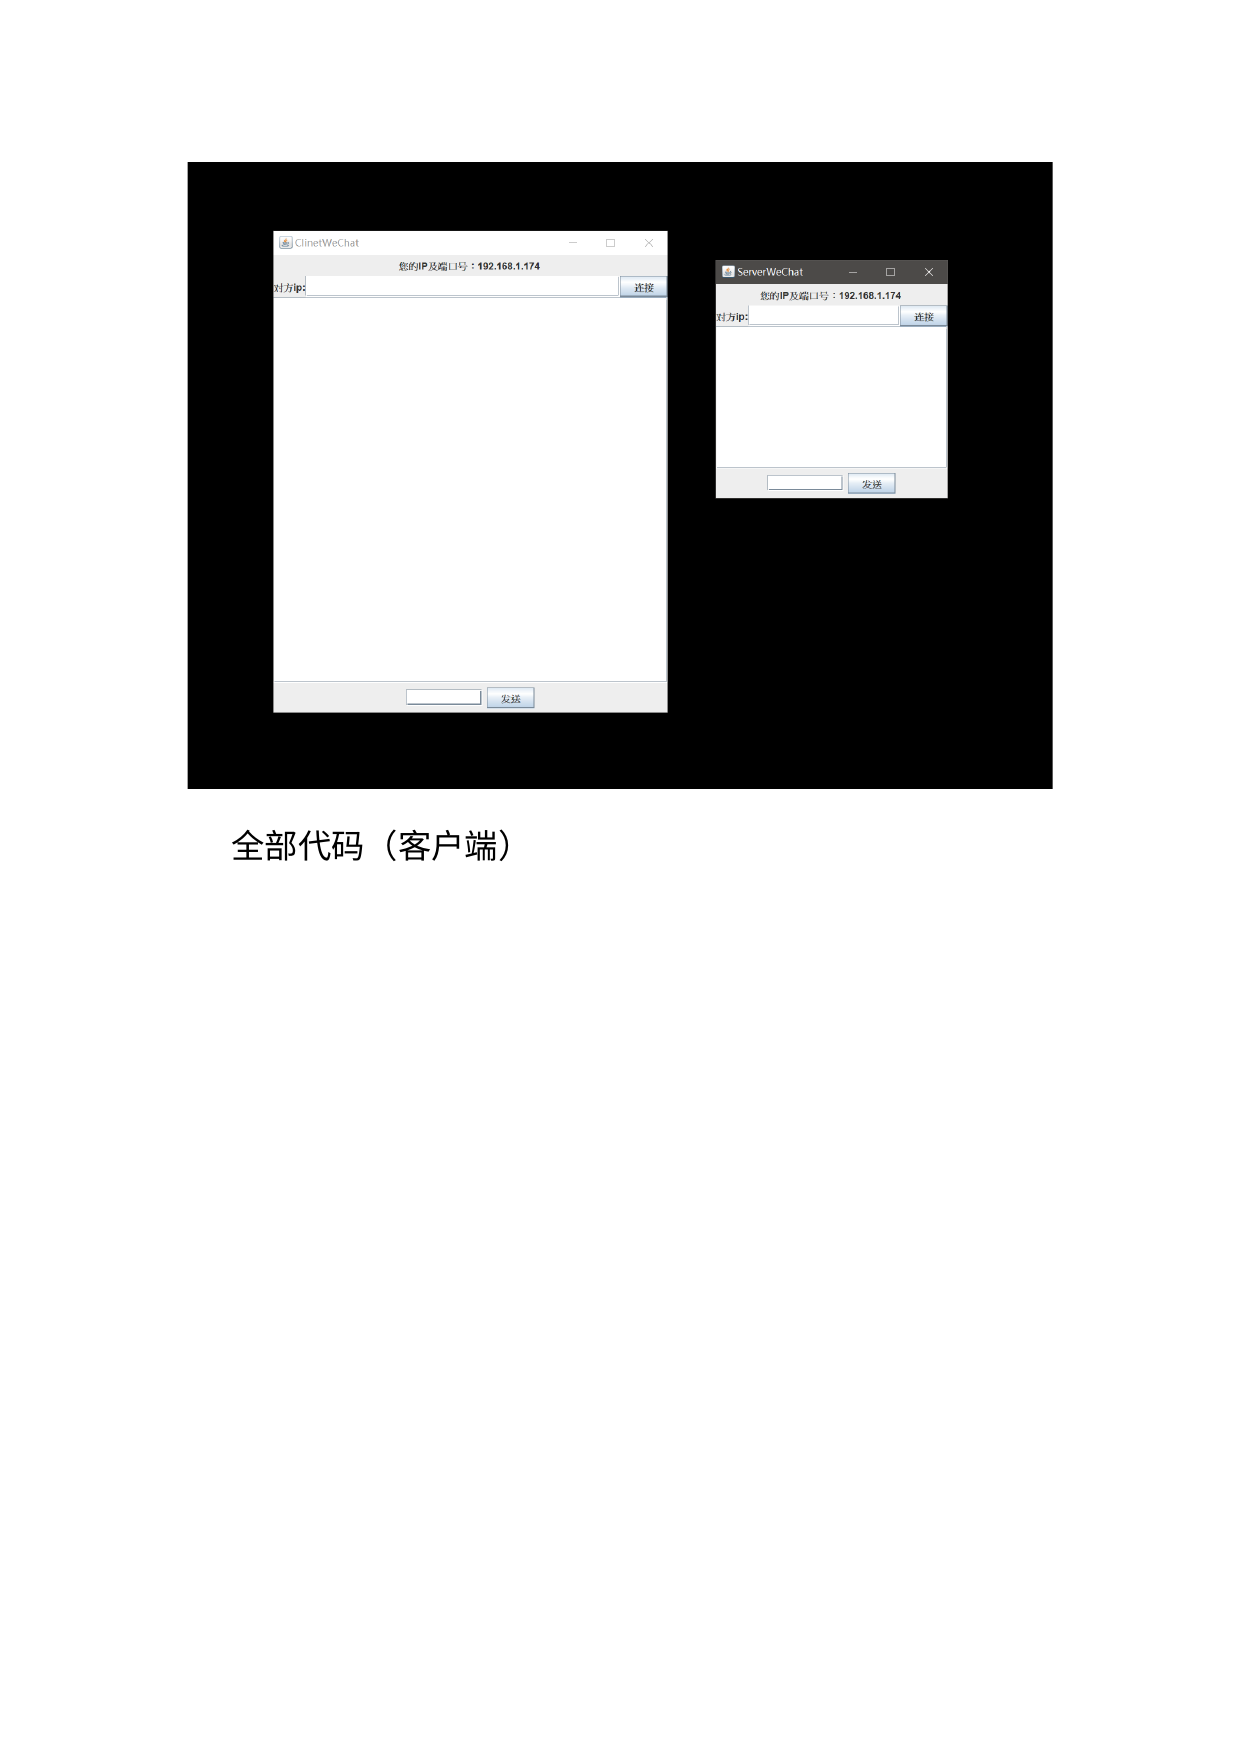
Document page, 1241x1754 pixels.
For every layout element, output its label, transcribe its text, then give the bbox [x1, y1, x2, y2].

picture [187, 162, 1053, 789]
list 全部代码（客户端） [231, 812, 1053, 877]
